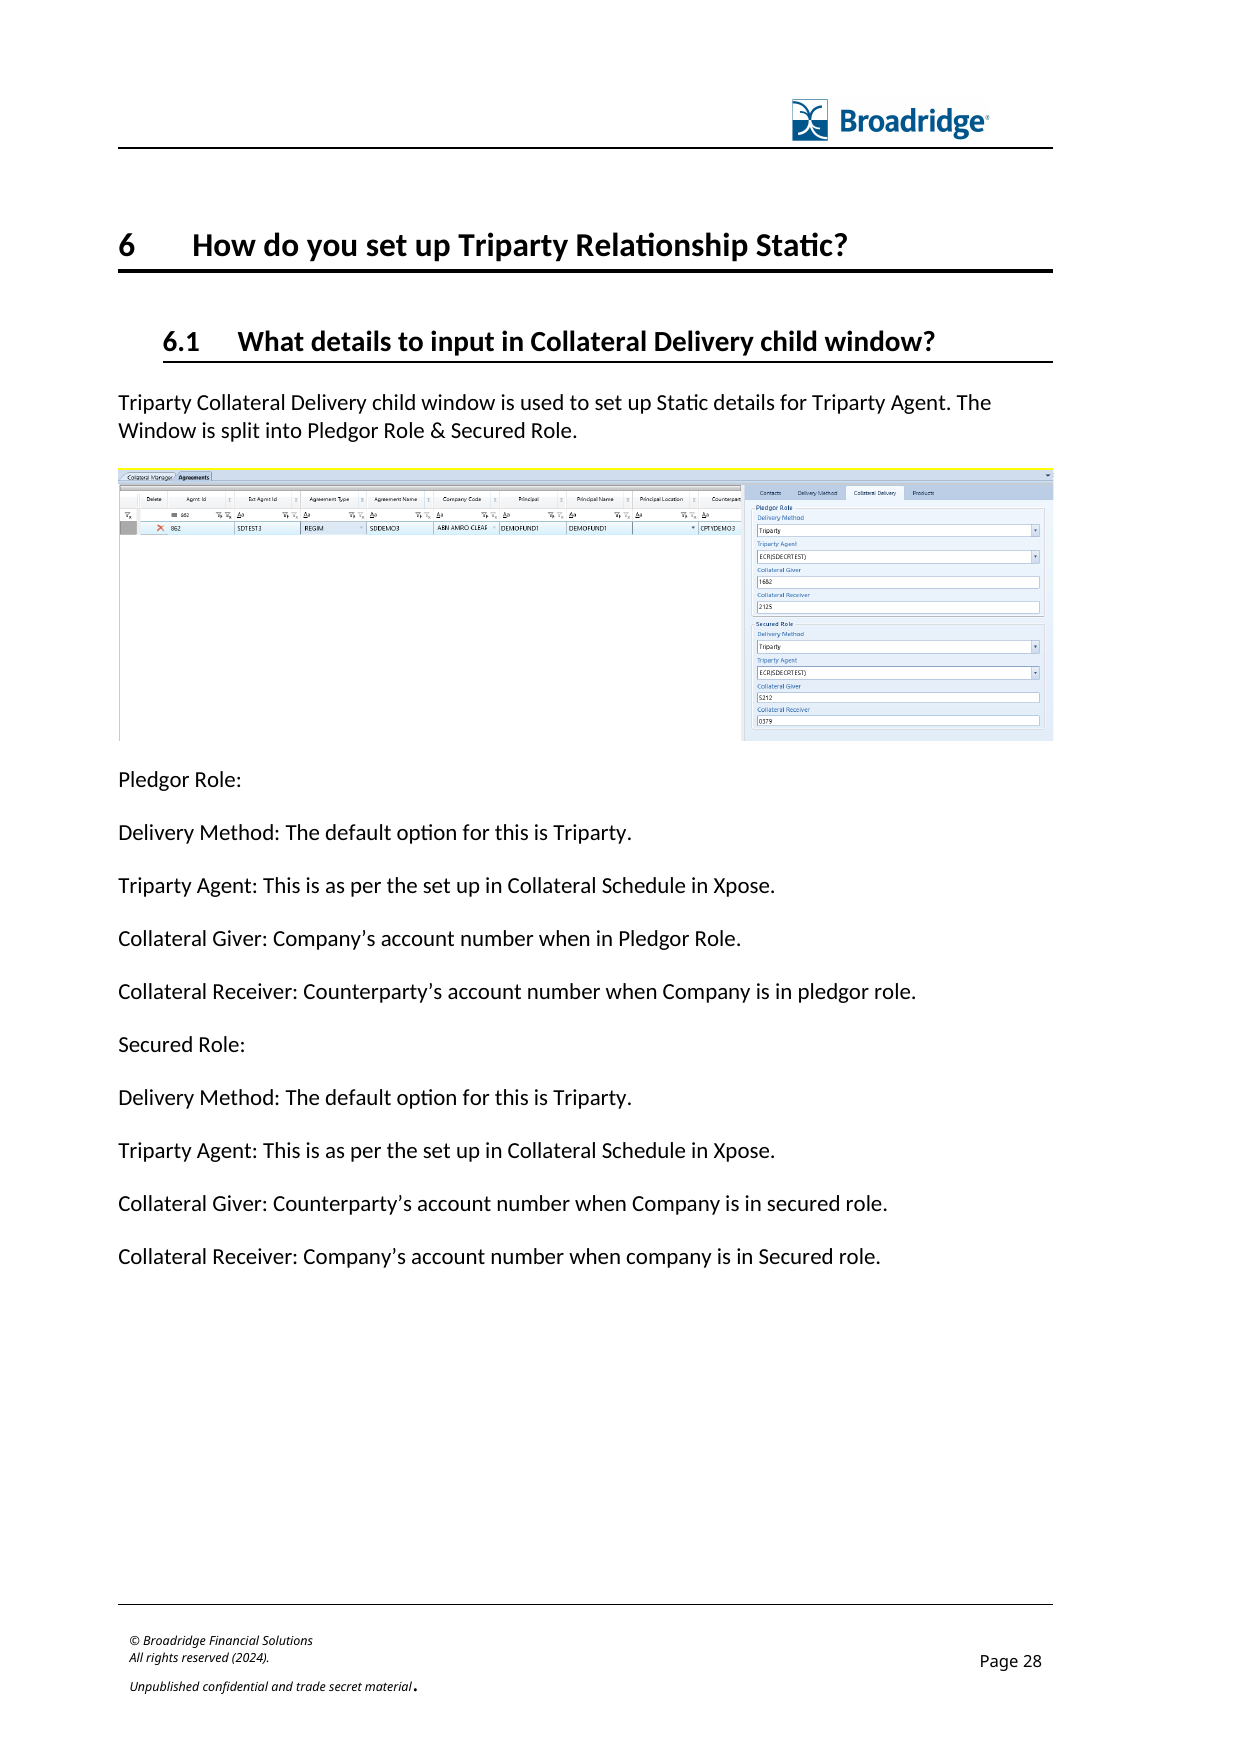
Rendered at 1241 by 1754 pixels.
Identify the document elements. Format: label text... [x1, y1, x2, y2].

text Pledgor Role: [118, 765, 1053, 793]
picture [118, 468, 1054, 741]
text Triparty Agent: This is as per the set up in Collateral Schedule in Xpose. [118, 1136, 1053, 1164]
text Secured Role: [118, 1030, 1053, 1058]
text Delivery Method: The default option for this is Triparty. [118, 1083, 1053, 1111]
picture [792, 98, 990, 142]
subtitle How do you set up Triparty Relationship Static? [118, 224, 1053, 269]
text Collateral Giver: Counterparty’s account number when Company is in secured role. [118, 1189, 1053, 1217]
text Triparty Collateral Delivery child window is used to set up Static details for Triparty Agent. The Window is split into Pledgor Role & Secured Role. [118, 388, 1053, 444]
subtitle What details to input in Collateral Delivery child window? [162, 323, 1053, 363]
text Delivery Method: The default option for this is Triparty. [118, 818, 1053, 846]
text Collateral Receiver: Company’s account number when company is in Secured role. [118, 1242, 1053, 1270]
text Triparty Agent: This is as per the set up in Collateral Schedule in Xpose. [118, 871, 1053, 899]
text Collateral Receiver: Counterparty’s account number when Company is in pledgor role. [118, 977, 1053, 1005]
text Collateral Giver: Company’s account number when in Pledgor Role. [118, 924, 1053, 952]
